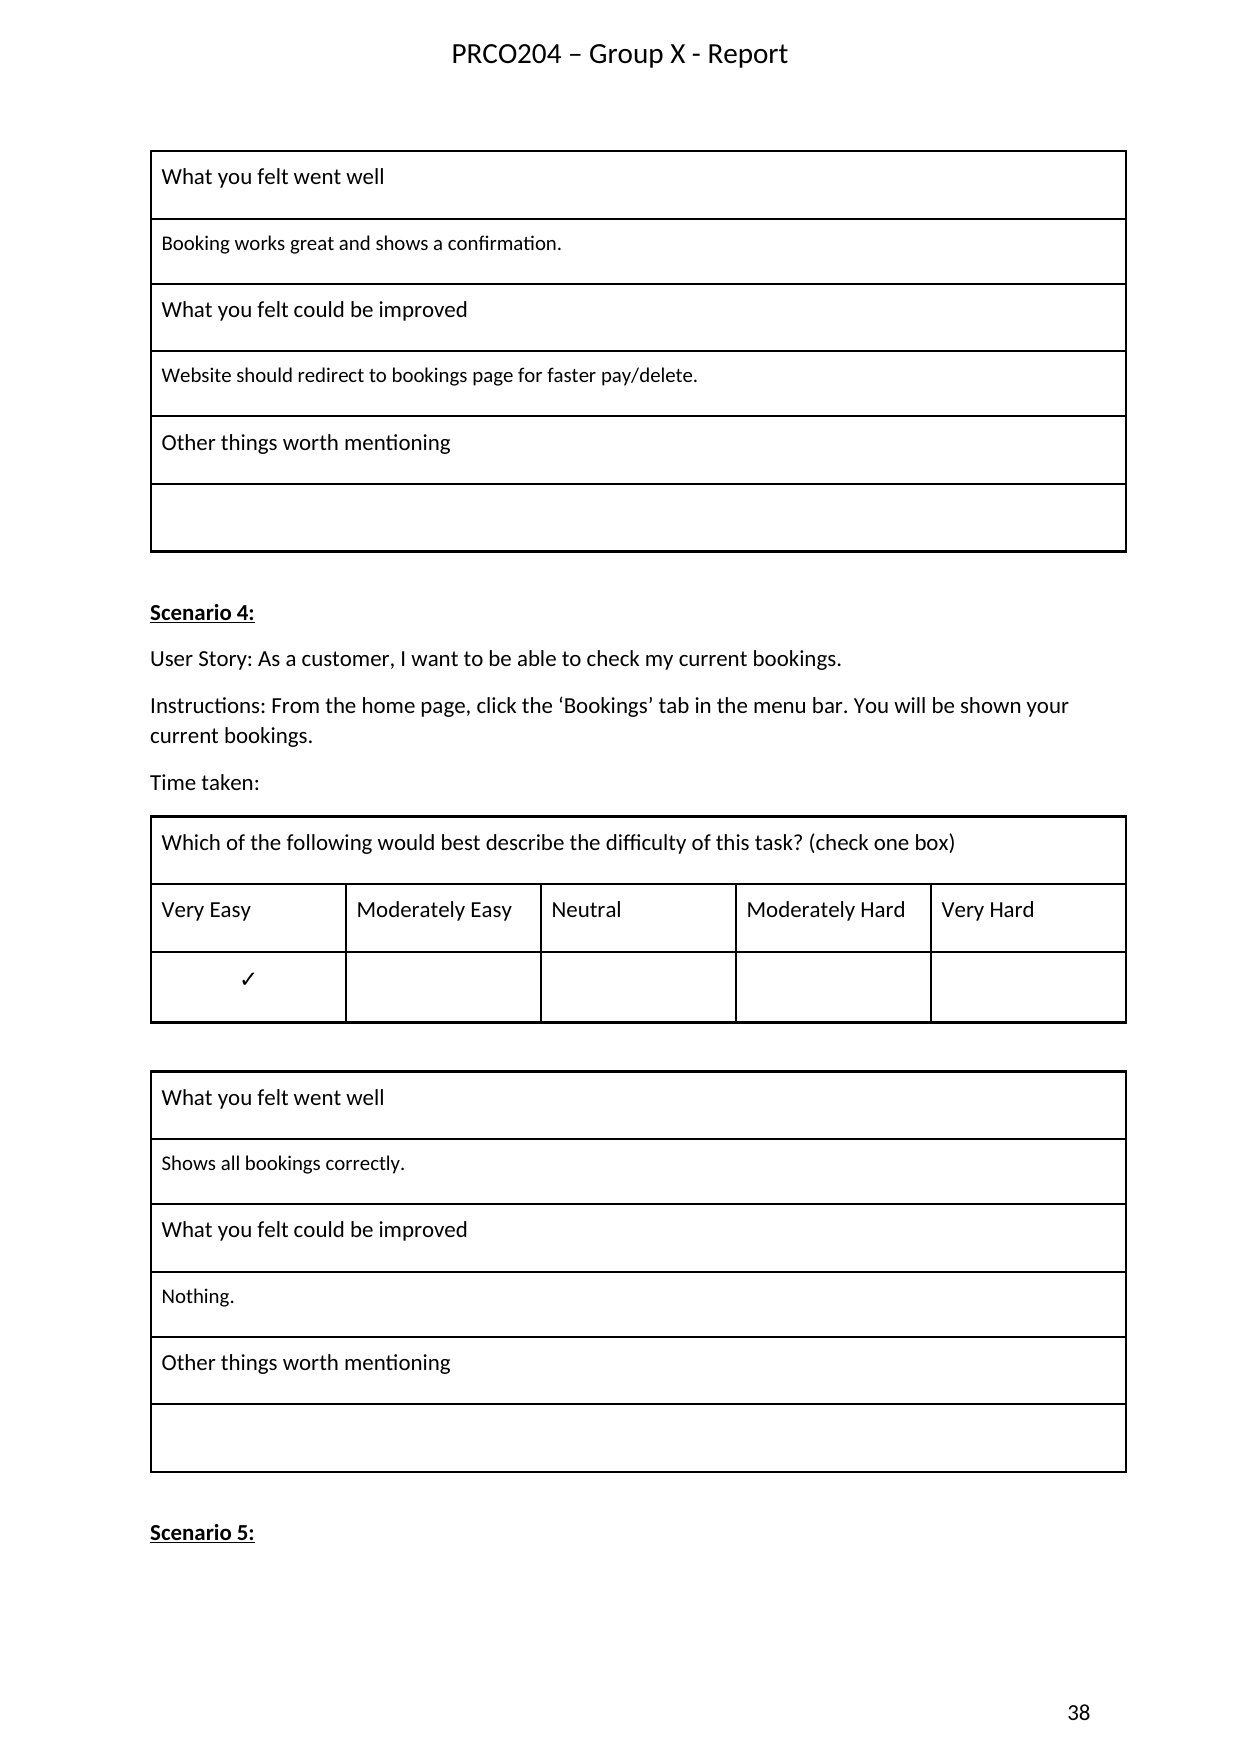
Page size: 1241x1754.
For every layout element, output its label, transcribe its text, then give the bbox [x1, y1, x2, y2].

text Time taken: [150, 768, 1090, 796]
table_cell [542, 953, 735, 1021]
table_cell Other things worth mentioning [152, 417, 1125, 483]
table_header What you felt went well [152, 152, 1125, 218]
table_header Which of the following would best describe the difficulty of this task? (check one box) [152, 818, 1125, 883]
table_cell Moderately Easy [347, 885, 540, 951]
table_cell [152, 485, 1125, 550]
table_cell Other things worth mentioning [152, 1338, 1125, 1403]
table_cell Website should redirect to bookings page for faster pay/delete. [152, 352, 1125, 415]
table_cell Nothing. [152, 1273, 1125, 1336]
table_cell What you felt could be improved [152, 285, 1125, 350]
table_cell Very Hard [932, 885, 1125, 951]
table_cell [152, 1405, 1125, 1471]
table_cell Shows all bookings correctly. [152, 1140, 1125, 1203]
text User Story: As a customer, I want to be able to check my current bookings. [150, 644, 1090, 672]
table_cell What you felt could be improved [152, 1205, 1125, 1271]
text Instructions: From the home page, click the ‘Bookings’ tab in the menu bar. You will be shown your current bookings. [150, 691, 1090, 749]
table_cell Very Easy [152, 885, 345, 951]
table_cell [737, 953, 930, 1021]
table_cell [932, 953, 1125, 1021]
table_header What you felt went well [152, 1073, 1125, 1138]
table_cell [347, 953, 540, 1021]
text Scenario 4: [150, 598, 1090, 626]
text Scenario 5: [150, 1518, 1090, 1546]
table_cell ✓ [152, 953, 345, 1021]
table_cell Moderately Hard [737, 885, 930, 951]
table_cell Booking works great and shows a confirmation. [152, 220, 1125, 283]
table_cell Neutral [542, 885, 735, 951]
